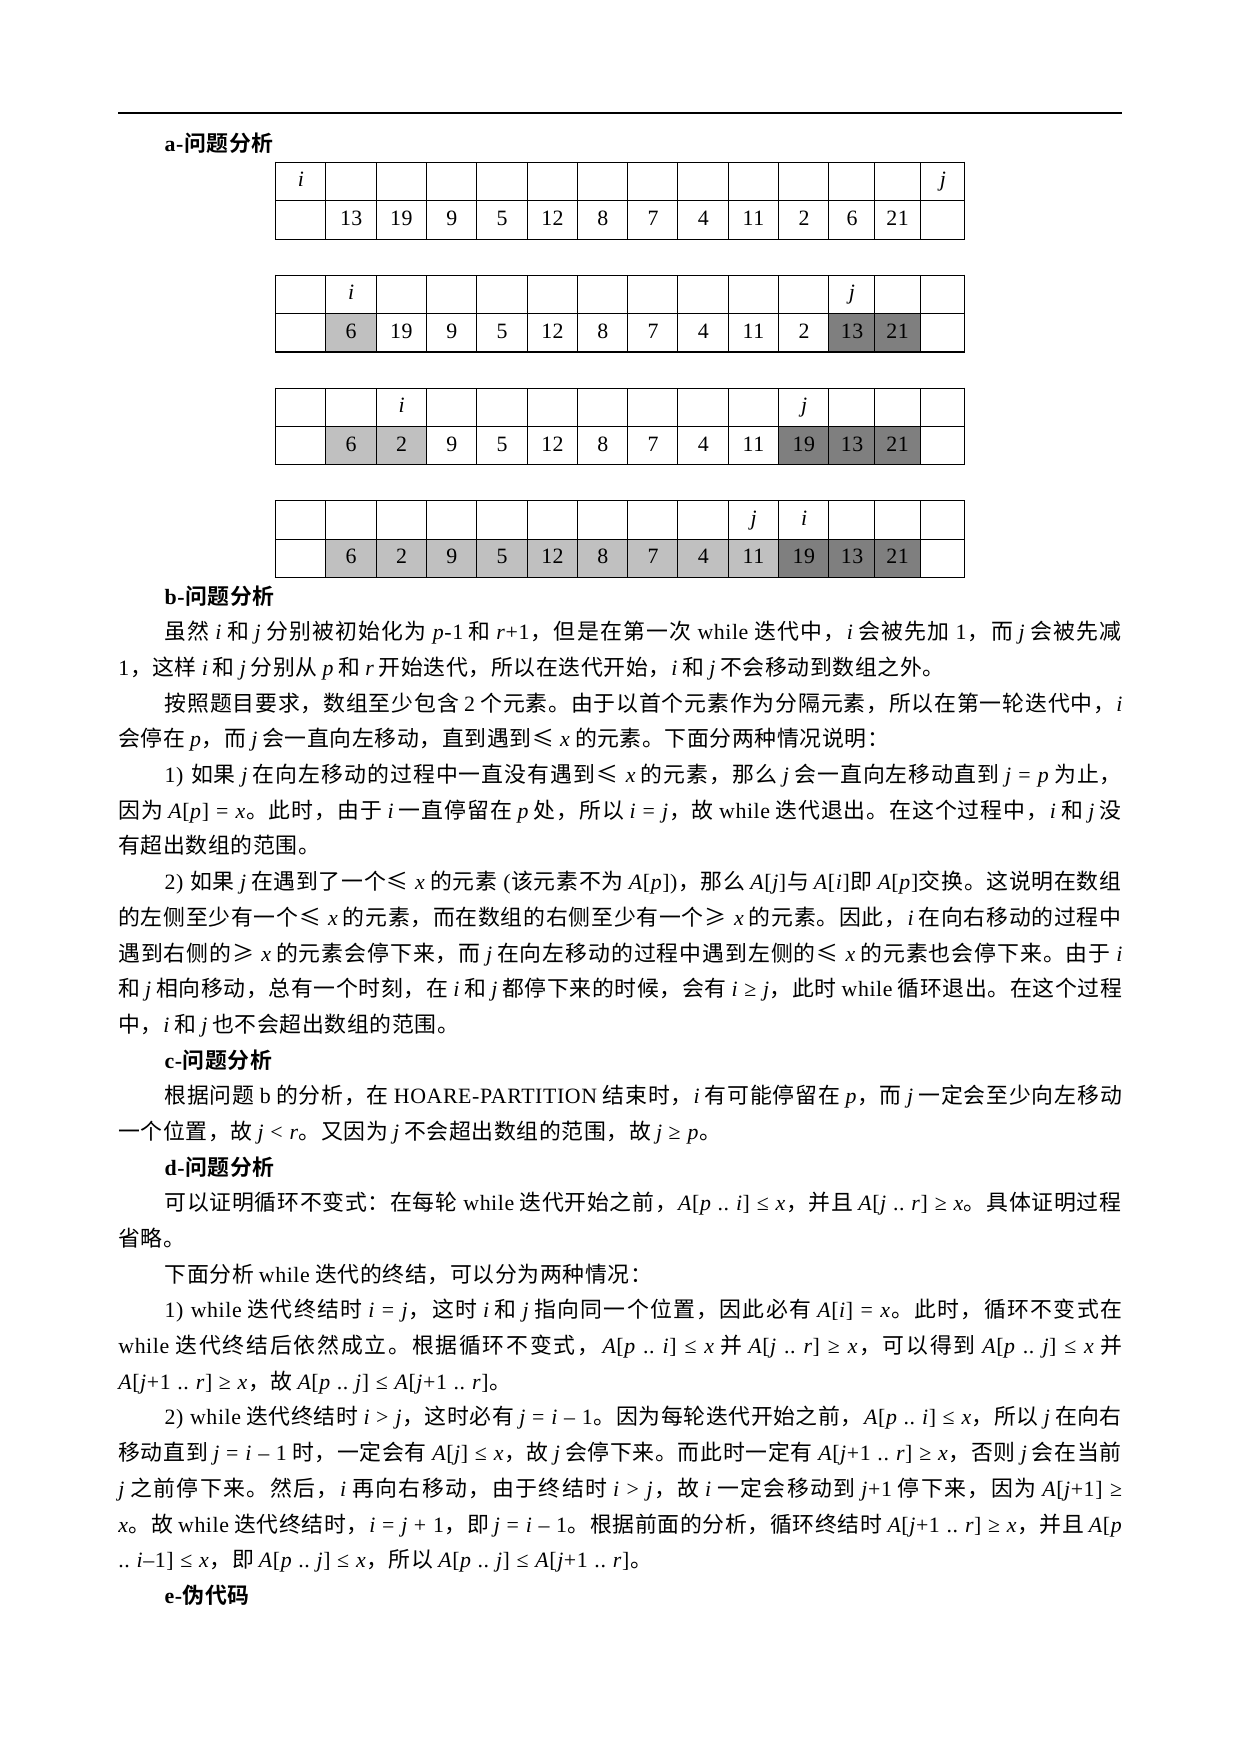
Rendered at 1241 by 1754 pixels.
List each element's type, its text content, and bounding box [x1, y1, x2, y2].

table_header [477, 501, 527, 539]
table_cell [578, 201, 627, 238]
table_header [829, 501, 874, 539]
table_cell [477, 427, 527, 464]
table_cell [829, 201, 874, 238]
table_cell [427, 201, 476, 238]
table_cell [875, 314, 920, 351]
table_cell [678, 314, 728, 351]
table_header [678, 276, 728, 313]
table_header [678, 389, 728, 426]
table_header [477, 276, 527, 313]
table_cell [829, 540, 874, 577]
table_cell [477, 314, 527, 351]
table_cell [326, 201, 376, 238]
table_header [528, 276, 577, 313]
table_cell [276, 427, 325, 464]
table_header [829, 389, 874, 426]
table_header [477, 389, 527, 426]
text 可以证明循环不变式：在每轮while迭代开始之前，A[p .. i] ≤ x，并且A[j .. r] ≥ x。具体证明过程省略。 [118, 1185, 1122, 1253]
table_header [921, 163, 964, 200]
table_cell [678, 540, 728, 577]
text e-伪代码 [118, 1577, 1122, 1610]
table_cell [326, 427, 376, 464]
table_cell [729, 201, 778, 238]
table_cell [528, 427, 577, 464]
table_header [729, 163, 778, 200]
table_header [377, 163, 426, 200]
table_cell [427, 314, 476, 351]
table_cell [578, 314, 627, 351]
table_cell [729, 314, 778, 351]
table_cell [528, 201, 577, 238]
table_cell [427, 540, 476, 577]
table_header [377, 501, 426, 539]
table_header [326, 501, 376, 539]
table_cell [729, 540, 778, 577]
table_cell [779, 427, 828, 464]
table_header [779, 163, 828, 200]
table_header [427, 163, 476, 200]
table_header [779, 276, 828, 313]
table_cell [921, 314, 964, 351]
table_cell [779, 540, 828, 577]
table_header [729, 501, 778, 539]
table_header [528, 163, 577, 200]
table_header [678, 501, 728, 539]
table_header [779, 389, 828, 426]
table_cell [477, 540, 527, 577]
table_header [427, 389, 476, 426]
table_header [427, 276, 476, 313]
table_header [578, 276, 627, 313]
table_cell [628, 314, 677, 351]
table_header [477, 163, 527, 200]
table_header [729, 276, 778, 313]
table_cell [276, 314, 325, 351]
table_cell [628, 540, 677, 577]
text 2) while迭代终结时i > j，这时必有j = i – 1。因为每轮迭代开始之前，A[p .. i] ≤ x，所以j在向右移动直到j = i – 1时，一定会有A[j] ≤ x，故j会停下来。而此时一定有A[j+1 .. r] ≥ x，否则j会在当前j之前停下来。然后，i再向右移动，由于终结时i > j，故i一定会移动到j+1停下来，因为A[j+1] ≥ x。故while迭代终结时，i = j + 1，即j = i – 1。根据前面的分析，循环终结时A[j+1 .. r] ≥ x，并且A[p .. i–1] ≤ x，即A[p .. j] ≤ x，所以A[p .. j] ≤ A[j+1 .. r]。 [118, 1399, 1122, 1574]
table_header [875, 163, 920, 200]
text c-问题分析 [118, 1042, 1122, 1075]
text 根据问题b的分析，在HOARE-PARTITION结束时，i有可能停留在p，而j一定会至少向左移动一个位置，故j < r。又因为j不会超出数组的范围，故j ≥ p。 [118, 1078, 1122, 1146]
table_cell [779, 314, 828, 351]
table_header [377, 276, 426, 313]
text 虽然i和j分别被初始化为p-1和r+1，但是在第一次while迭代中，i会被先加1，而j会被先减1，这样i和j分别从p和r开始迭代，所以在迭代开始，i和j不会移动到数组之外。 [118, 614, 1122, 682]
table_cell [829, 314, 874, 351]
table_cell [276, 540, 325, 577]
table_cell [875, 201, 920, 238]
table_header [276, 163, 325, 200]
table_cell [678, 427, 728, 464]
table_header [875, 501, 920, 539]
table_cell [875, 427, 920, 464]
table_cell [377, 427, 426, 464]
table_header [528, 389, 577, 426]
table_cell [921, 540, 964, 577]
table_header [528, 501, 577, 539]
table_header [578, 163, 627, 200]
text a-问题分析 [118, 126, 1122, 158]
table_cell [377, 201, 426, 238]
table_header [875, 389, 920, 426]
text d-问题分析 [118, 1149, 1122, 1182]
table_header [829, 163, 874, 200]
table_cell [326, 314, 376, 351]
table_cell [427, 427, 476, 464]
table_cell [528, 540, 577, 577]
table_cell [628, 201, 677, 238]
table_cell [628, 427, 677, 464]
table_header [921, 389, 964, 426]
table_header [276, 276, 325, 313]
text 下面分析while迭代的终结，可以分为两种情况： [118, 1256, 1122, 1289]
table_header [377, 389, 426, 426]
text b-问题分析 [118, 578, 1122, 611]
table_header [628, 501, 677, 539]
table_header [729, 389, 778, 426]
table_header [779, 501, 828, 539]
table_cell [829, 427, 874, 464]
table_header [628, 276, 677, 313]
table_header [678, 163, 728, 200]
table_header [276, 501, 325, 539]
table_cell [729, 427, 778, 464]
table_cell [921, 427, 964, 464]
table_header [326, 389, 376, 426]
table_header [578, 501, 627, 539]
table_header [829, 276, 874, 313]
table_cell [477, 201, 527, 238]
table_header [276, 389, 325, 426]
text 2) 如果j在遇到了一个≤ x的元素 (该元素不为A[p])，那么A[j]与A[i]即A[p]交换。这说明在数组的左侧至少有一个≤ x的元素，而在数组的右侧至少有一个≥ x的元素。因此，i在向右移动的过程中遇到右侧的≥ x的元素会停下来，而j在向左移动的过程中遇到左侧的≤ x的元素也会停下来。由于i和j相向移动，总有一个时刻，在i和j都停下来的时候，会有i ≥ j，此时while循环退出。在这个过程中，i和j也不会超出数组的范围。 [118, 864, 1122, 1039]
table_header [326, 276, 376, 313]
text 按照题目要求，数组至少包含2个元素。由于以首个元素作为分隔元素，所以在第一轮迭代中，i会停在p，而j会一直向左移动，直到遇到≤ x的元素。下面分两种情况说明： [118, 685, 1122, 753]
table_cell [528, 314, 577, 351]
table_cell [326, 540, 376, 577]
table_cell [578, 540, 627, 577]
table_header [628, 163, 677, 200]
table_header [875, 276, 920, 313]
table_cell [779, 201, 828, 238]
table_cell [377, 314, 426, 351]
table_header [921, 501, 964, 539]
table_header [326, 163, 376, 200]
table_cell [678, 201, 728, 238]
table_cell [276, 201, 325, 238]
text 1) 如果j在向左移动的过程中一直没有遇到≤ x的元素，那么j会一直向左移动直到j = p为止，因为A[p] = x。此时，由于i一直停留在p处，所以i = j，故while迭代退出。在这个过程中，i和j没有超出数组的范围。 [118, 757, 1122, 861]
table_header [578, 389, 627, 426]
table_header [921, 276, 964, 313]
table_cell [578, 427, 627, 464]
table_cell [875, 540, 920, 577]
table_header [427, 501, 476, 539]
text 1) while迭代终结时i = j，这时i和j指向同一个位置，因此必有A[i] = x。此时，循环不变式在while迭代终结后依然成立。根据循环不变式，A[p .. i] ≤ x并A[j .. r] ≥ x，可以得到A[p .. j] ≤ x并A[j+1 .. r] ≥ x，故A[p .. j] ≤ A[j+1 .. r]。 [118, 1292, 1122, 1396]
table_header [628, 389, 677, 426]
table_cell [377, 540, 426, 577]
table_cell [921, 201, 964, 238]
